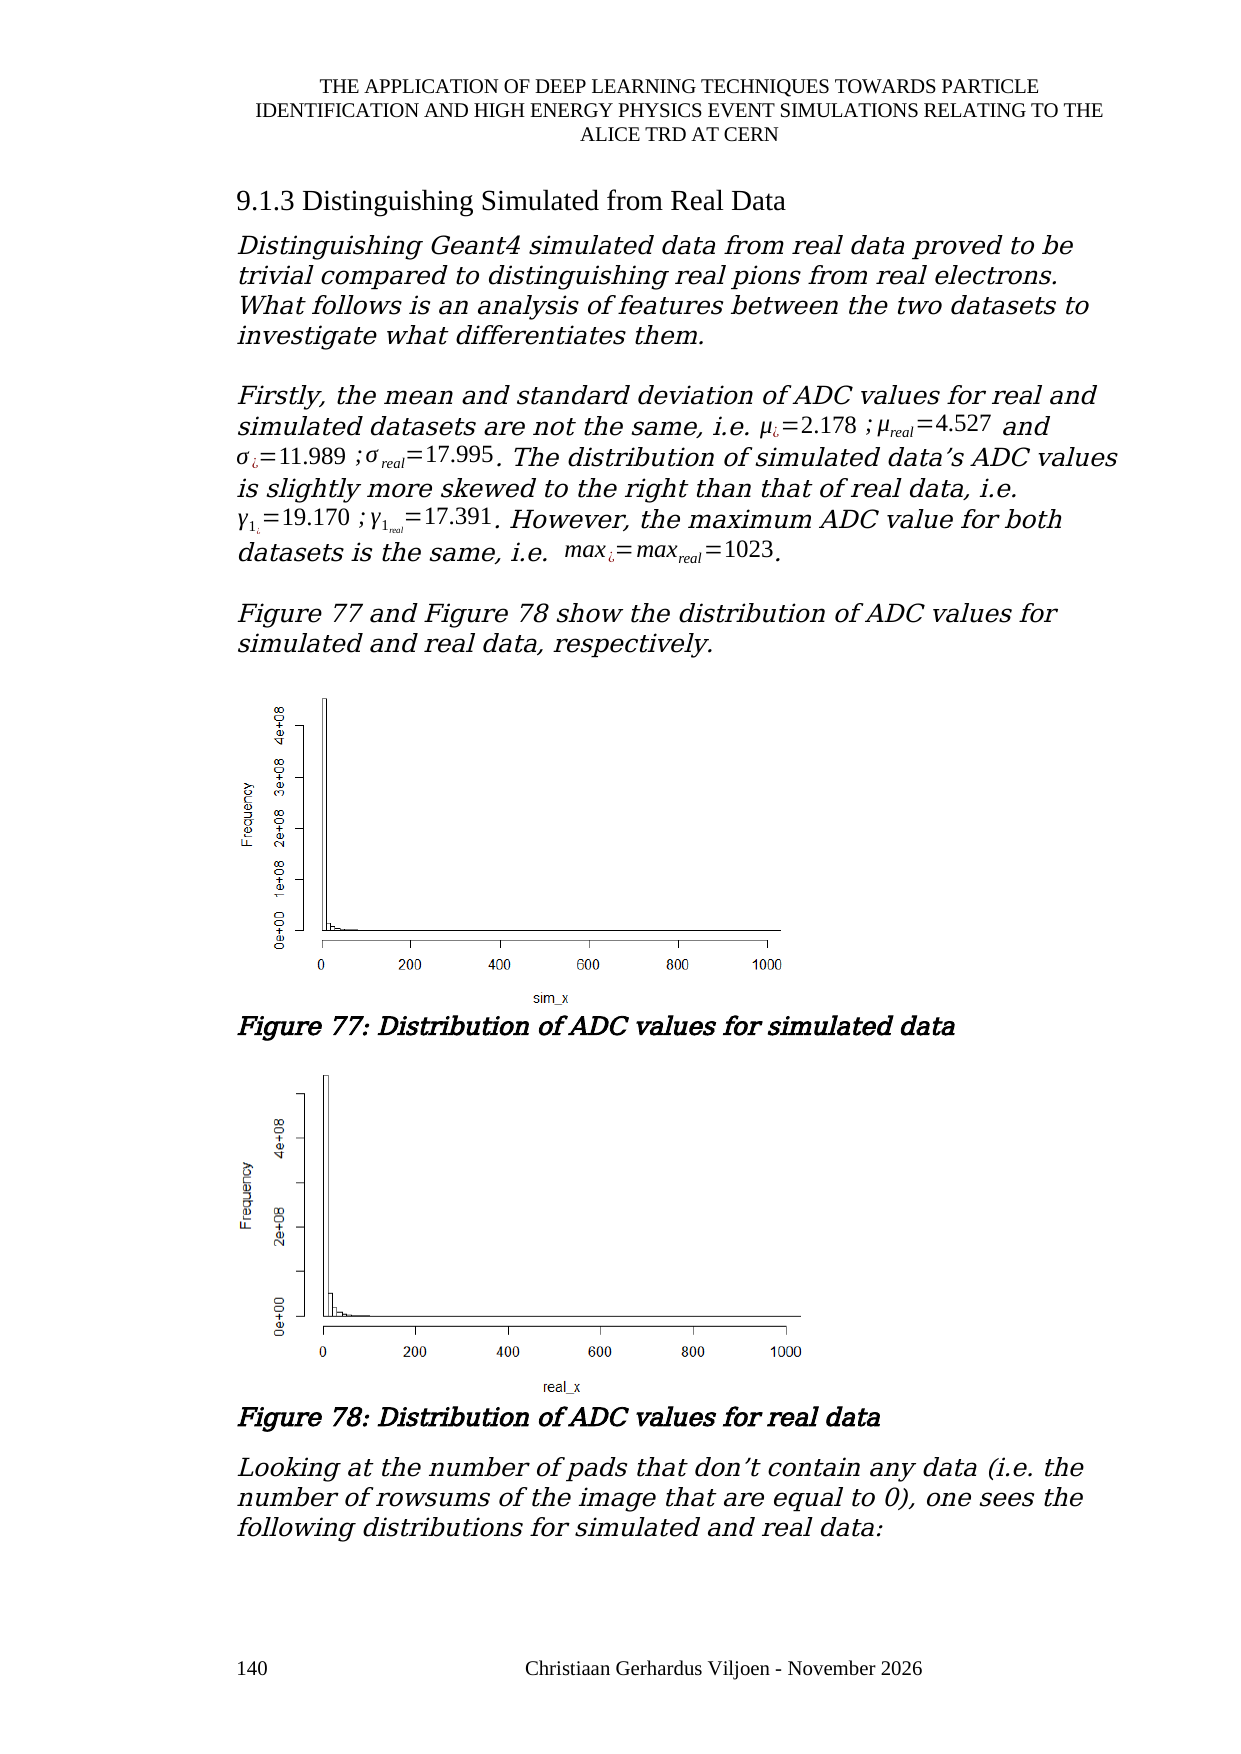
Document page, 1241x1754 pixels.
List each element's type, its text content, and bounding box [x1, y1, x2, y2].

text Firstly, the mean and standard deviation of ADC values for real and simulated datasets are not the same, i.e. and . The distribution of simulated data’s ADC values is slightly more skewed to the right than that of real data, i.e. . However, the maximum ADC value for both datasets is the same, i.e. . [236, 379, 1122, 567]
text Looking at the number of pads that don’t contain any data (i.e. the number of rowsums of the image that are equal to 0), one sees the following distributions for simulated and real data: [236, 1452, 1122, 1542]
subtitle Distinguishing Simulated from Real Data [236, 183, 1122, 217]
picture [236, 687, 792, 1010]
text Distinguishing Geant4 simulated data from real data proved to be trivial compared to distinguishing real pions from real electrons. What follows is an analysis of features between the two datasets to investigate what differentiates them. [236, 229, 1122, 349]
picture [236, 1060, 817, 1401]
